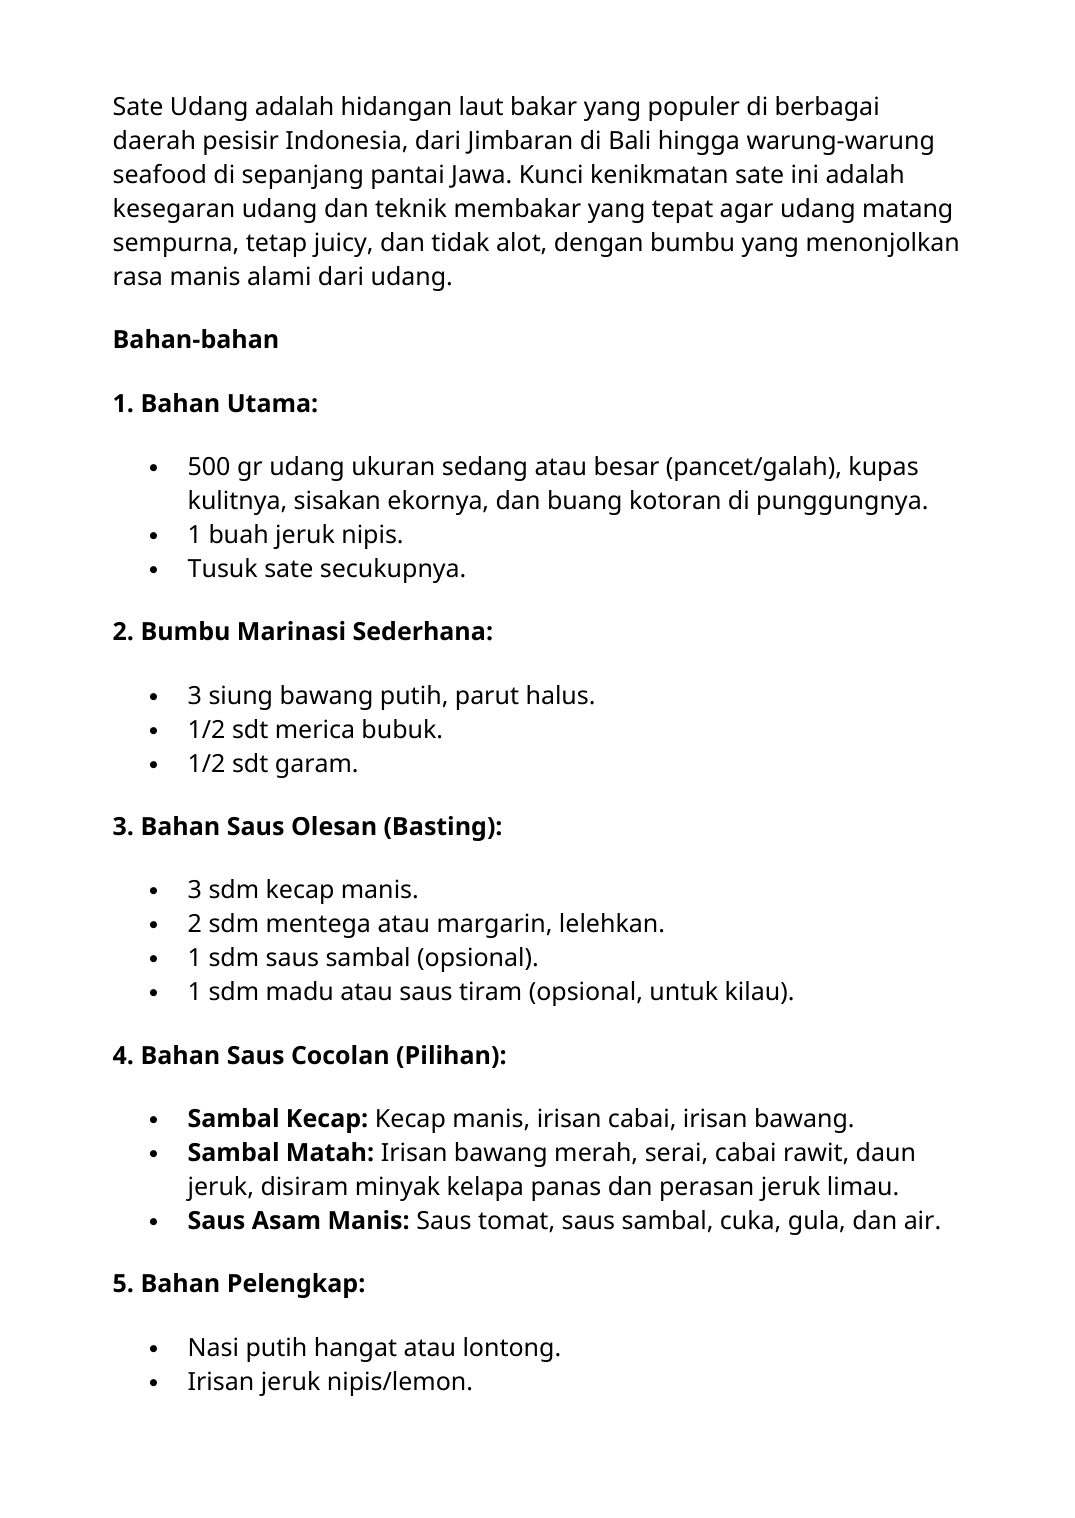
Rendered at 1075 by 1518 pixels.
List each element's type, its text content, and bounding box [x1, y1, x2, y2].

text Sate Udang adalah hidangan laut bakar yang populer di berbagai daerah pesisir Indonesia, dari Jimbaran di Bali hingga warung-warung seafood di sepanjang pantai Jawa. Kunci kenikmatan sate ini adalah kesegaran udang dan teknik membakar yang tepat agar udang matang sempurna, tetap juicy, dan tidak alot, dengan bumbu yang menonjolkan rasa manis alami dari udang. [112, 89, 962, 293]
list 1 buah jeruk nipis. [150, 517, 962, 551]
list 1 sdm saus sambal (opsional). [150, 940, 962, 974]
list 2 sdm mentega atau margarin, lelehkan. [150, 906, 962, 940]
text 2. Bumbu Marinasi Sederhana: [112, 614, 962, 648]
list 1/2 sdt garam. [150, 745, 962, 779]
list Saus Asam Manis: Saus tomat, saus sambal, cuka, gula, dan air. [150, 1203, 962, 1237]
list Sambal Kecap: Kecap manis, irisan cabai, irisan bawang. [150, 1101, 962, 1134]
list Irisan jeruk nipis/lemon. [150, 1363, 962, 1397]
list 3 siung bawang putih, parut halus. [150, 677, 962, 711]
text Bahan-bahan [112, 322, 962, 356]
text 5. Bahan Pelengkap: [112, 1266, 962, 1300]
list Sambal Matah: Irisan bawang merah, serai, cabai rawit, daun jeruk, disiram minyak kelapa panas dan perasan jeruk limau. [150, 1134, 962, 1203]
text 4. Bahan Saus Cocolan (Pilihan): [112, 1037, 962, 1071]
list Nasi putih hangat atau lontong. [150, 1329, 962, 1363]
text 1. Bahan Utama: [112, 385, 962, 419]
list 1 sdm madu atau saus tiram (opsional, untuk kilau). [150, 974, 962, 1008]
list Tusuk sate secukupnya. [150, 551, 962, 585]
list 1/2 sdt merica bubuk. [150, 711, 962, 745]
list 500 gr udang ukuran sedang atau besar (pancet/galah), kupas kulitnya, sisakan ekornya, dan buang kotoran di punggungnya. [150, 449, 962, 517]
text 3. Bahan Saus Olesan (Basting): [112, 809, 962, 843]
list 3 sdm kecap manis. [150, 872, 962, 906]
